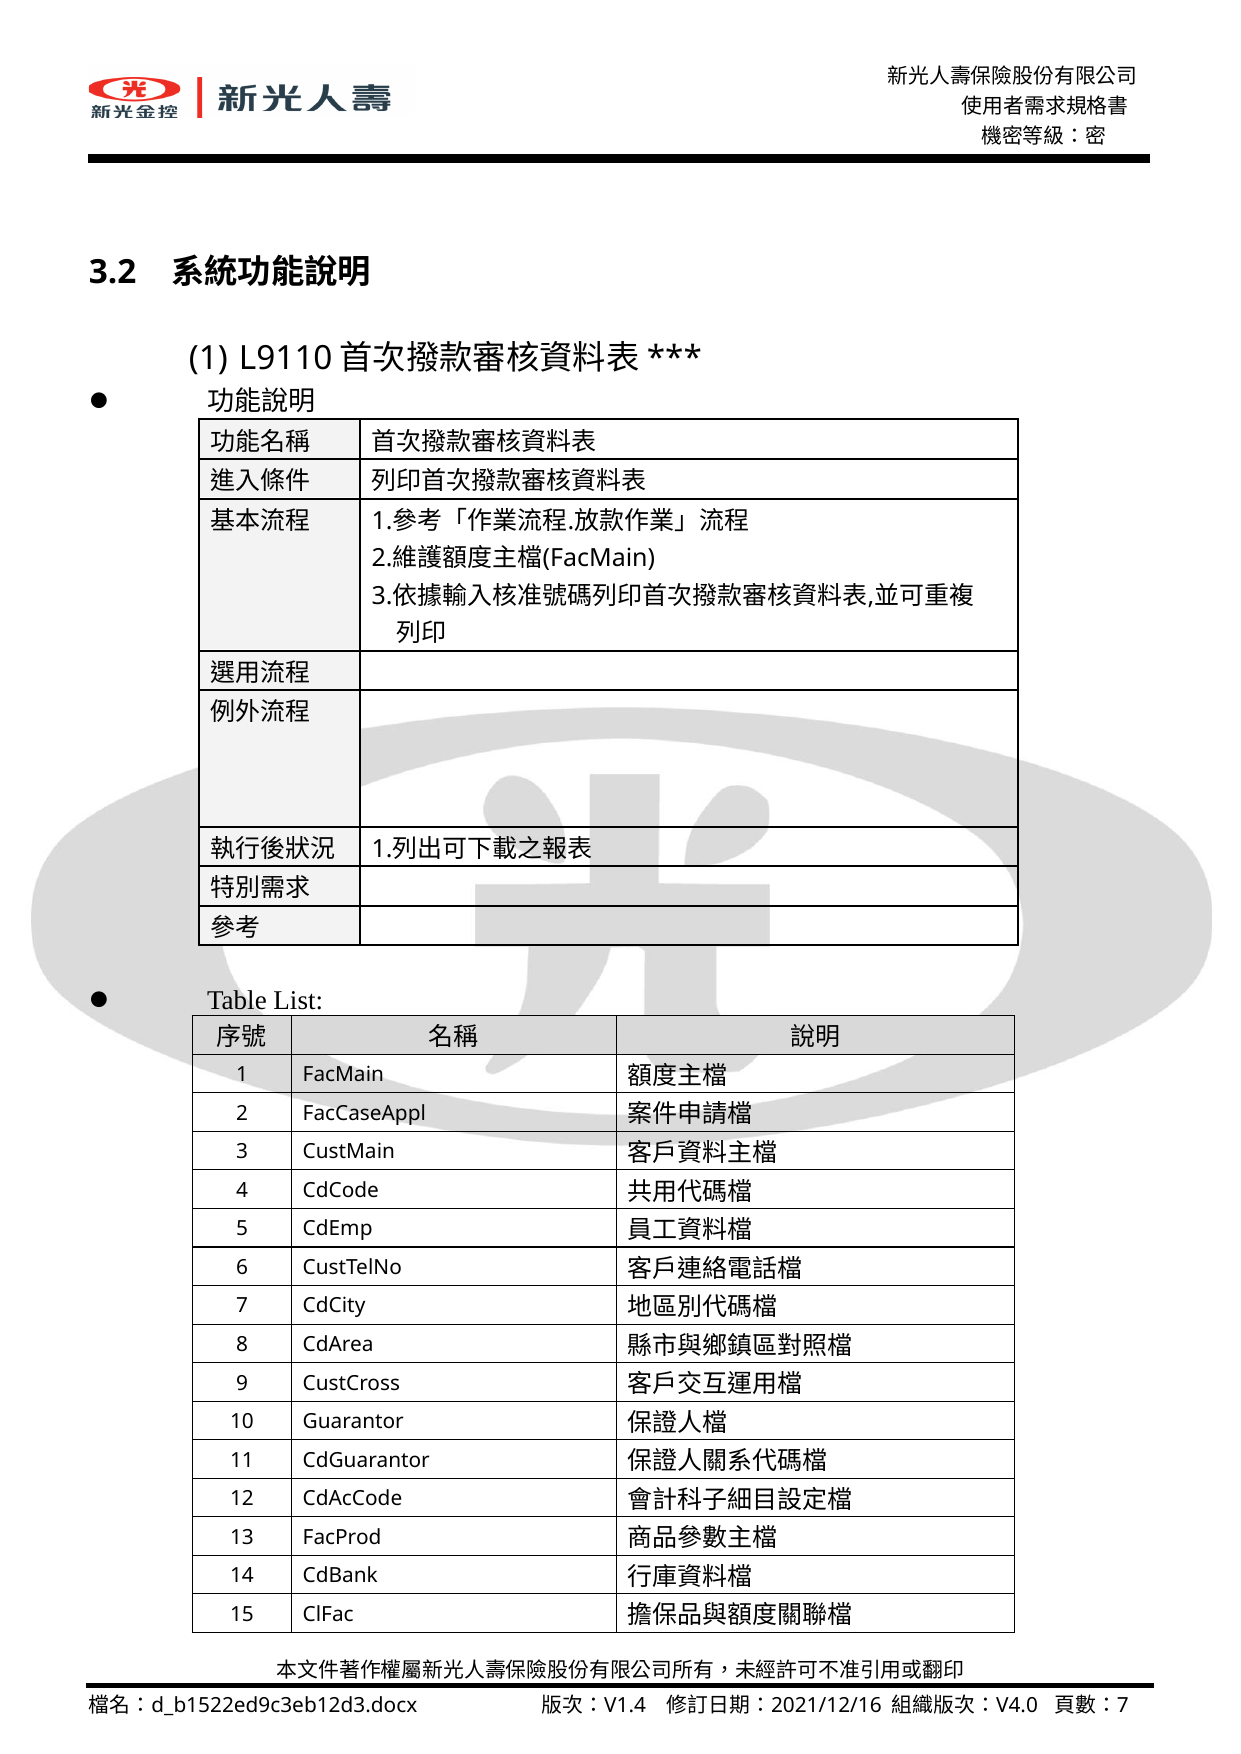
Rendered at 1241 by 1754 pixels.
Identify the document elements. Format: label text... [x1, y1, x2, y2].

table_cell [200, 828, 359, 865]
table_cell [292, 1440, 616, 1478]
table_cell [292, 1402, 616, 1439]
table_cell [617, 1093, 1014, 1131]
table_cell [200, 652, 359, 689]
table_cell [193, 1209, 291, 1246]
table_cell [361, 691, 1017, 826]
table_cell [617, 1517, 1014, 1555]
table_cell [617, 1479, 1014, 1516]
table_cell [361, 828, 1017, 865]
table_cell [292, 1209, 616, 1246]
table_cell [292, 1132, 616, 1169]
table_header [200, 420, 359, 458]
picture [88, 61, 414, 118]
table_cell [200, 907, 359, 944]
table_cell [292, 1363, 616, 1401]
table_cell [193, 1556, 291, 1593]
table_cell [617, 1170, 1014, 1208]
table_cell [617, 1132, 1014, 1169]
table_header [361, 420, 1017, 458]
table_cell [292, 1170, 616, 1208]
table_cell [193, 1170, 291, 1208]
table_cell [193, 1325, 291, 1362]
table_cell [200, 500, 359, 649]
table_header [193, 1016, 291, 1054]
table_cell [361, 500, 1017, 649]
table_cell [200, 867, 359, 905]
table_cell [292, 1093, 616, 1131]
table_cell [617, 1440, 1014, 1478]
table_cell [193, 1286, 291, 1323]
subtitle 3.2 系統功能說明 [89, 244, 1152, 293]
table_cell [617, 1325, 1014, 1362]
table_cell [193, 1479, 291, 1516]
table_cell [292, 1055, 616, 1092]
table_cell [292, 1248, 616, 1285]
table_cell [361, 867, 1017, 905]
table_header [292, 1016, 616, 1054]
table_cell [617, 1363, 1014, 1401]
table_cell [292, 1325, 616, 1362]
table_cell [292, 1594, 616, 1632]
table_cell [292, 1517, 616, 1555]
table_cell [361, 907, 1017, 944]
table_cell [617, 1248, 1014, 1285]
table_cell [617, 1209, 1014, 1246]
picture [25, 699, 1215, 1152]
table_header [617, 1016, 1014, 1054]
table_cell [292, 1556, 616, 1593]
table_cell [193, 1093, 291, 1131]
table_cell [200, 691, 359, 826]
table_cell [617, 1286, 1014, 1323]
table_cell [193, 1402, 291, 1439]
table_cell [193, 1594, 291, 1632]
table_cell [200, 460, 359, 497]
table_cell [193, 1440, 291, 1478]
table_cell [292, 1479, 616, 1516]
table_cell [617, 1594, 1014, 1632]
table_cell [193, 1248, 291, 1285]
table_cell [361, 460, 1017, 497]
table_cell [193, 1363, 291, 1401]
table_cell [617, 1402, 1014, 1439]
table_cell [193, 1055, 291, 1092]
table_cell [617, 1055, 1014, 1092]
table_cell [193, 1132, 291, 1169]
table_cell [617, 1556, 1014, 1593]
table_cell [361, 652, 1017, 689]
table_cell [193, 1517, 291, 1555]
table_cell [292, 1286, 616, 1323]
